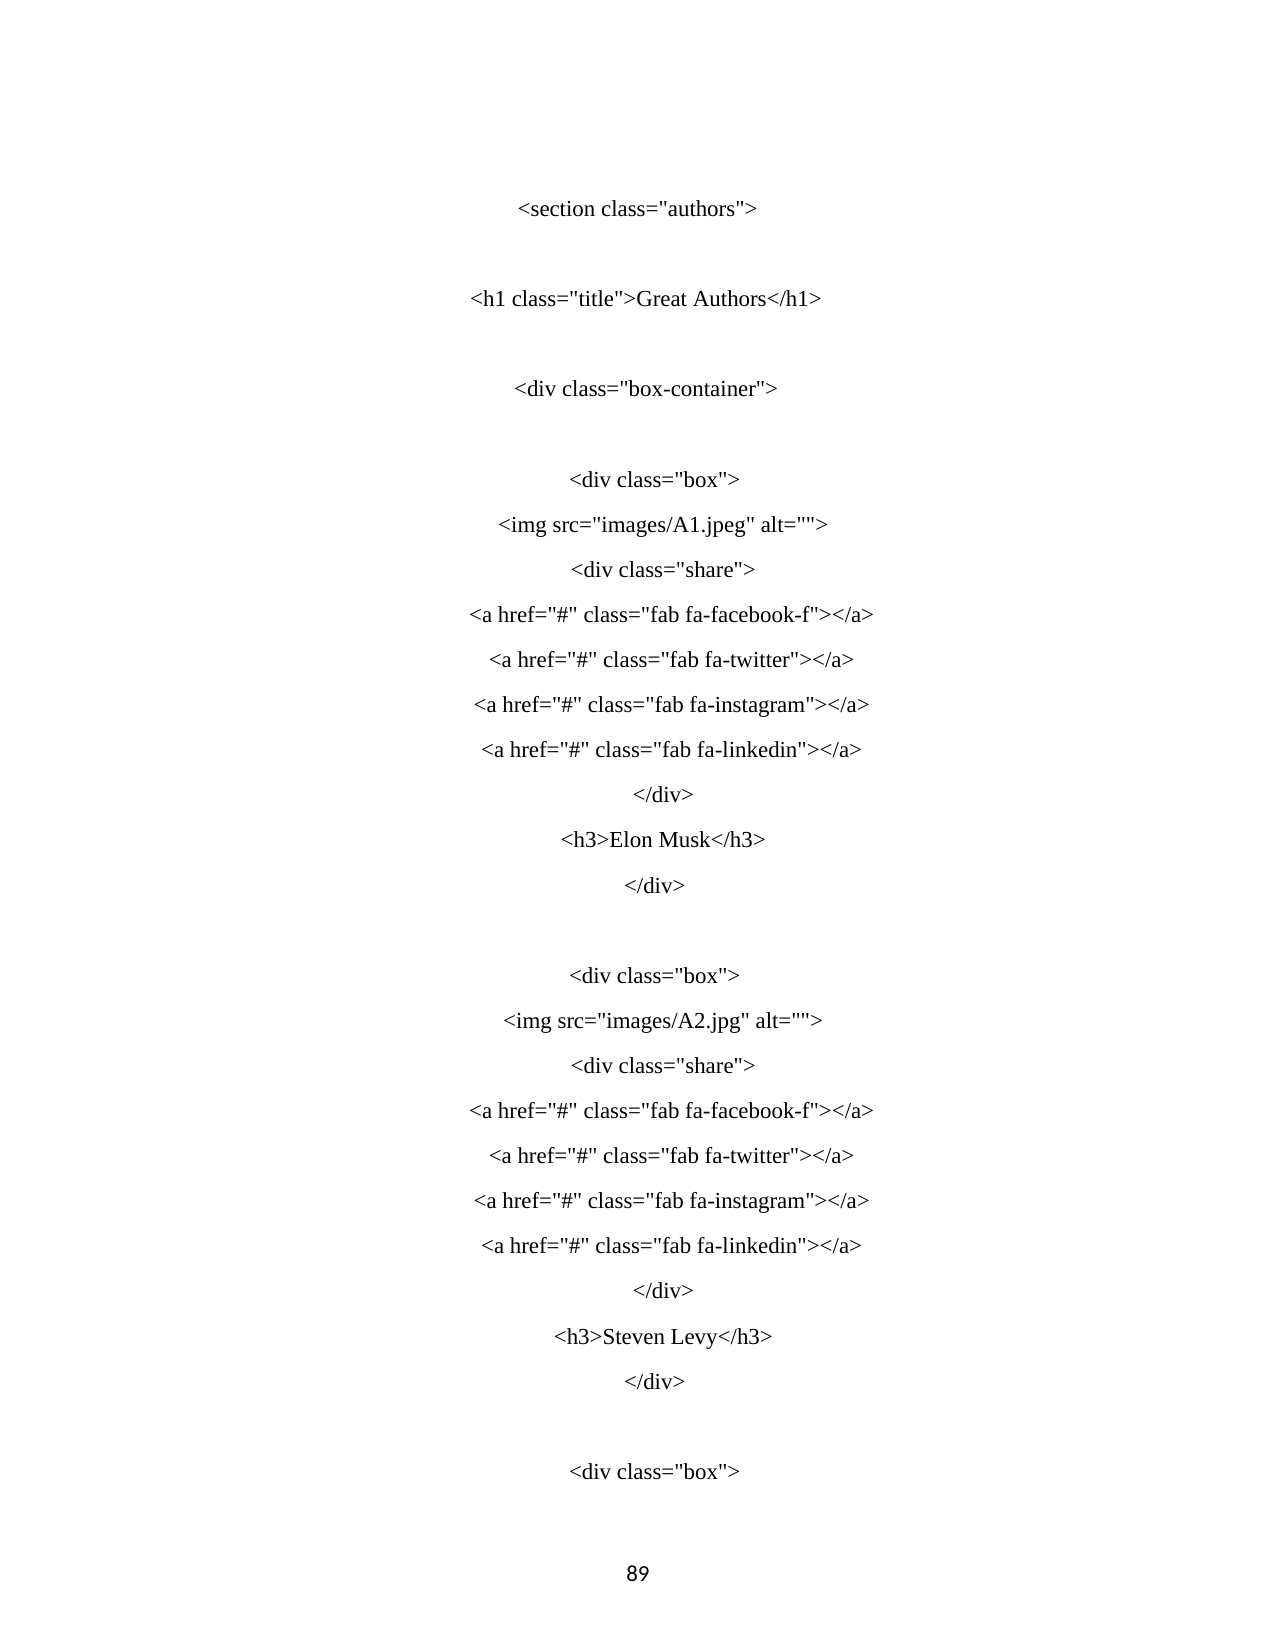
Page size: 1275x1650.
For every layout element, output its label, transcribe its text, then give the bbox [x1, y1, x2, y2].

text <h1 class="title">Great Authors</h1> [150, 285, 1125, 312]
text </div> [150, 1368, 1125, 1394]
text </div> [150, 872, 1125, 898]
text <div class="box-container"> [150, 376, 1125, 402]
text <a href="#" class="fab fa-facebook-f"></a> [150, 601, 1125, 627]
text <div class="share"> [150, 1052, 1125, 1078]
text <img src="images/A1.jpeg" alt=""> [150, 511, 1125, 537]
text <section class="authors"> [150, 195, 1125, 221]
text <div class="box"> [150, 466, 1125, 492]
text <h3>Elon Musk</h3> [150, 827, 1125, 853]
text <div class="box"> [150, 962, 1125, 988]
text <a href="#" class="fab fa-instagram"></a> [150, 691, 1125, 718]
text </div> [150, 781, 1125, 808]
text <div class="share"> [150, 556, 1125, 582]
text <a href="#" class="fab fa-twitter"></a> [150, 1142, 1125, 1169]
text <a href="#" class="fab fa-linkedin"></a> [150, 736, 1125, 763]
text <h3>Steven Levy</h3> [150, 1323, 1125, 1349]
text </div> [150, 1278, 1125, 1304]
text <a href="#" class="fab fa-twitter"></a> [150, 646, 1125, 672]
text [150, 1187, 1125, 1214]
text <img src="images/A2.jpg" alt=""> [150, 1007, 1125, 1033]
text <a href="#" class="fab fa-facebook-f"></a> [150, 1097, 1125, 1123]
text <a href="#" class="fab fa-linkedin"></a> [150, 1232, 1125, 1259]
text <div class="box"> [150, 1458, 1125, 1484]
